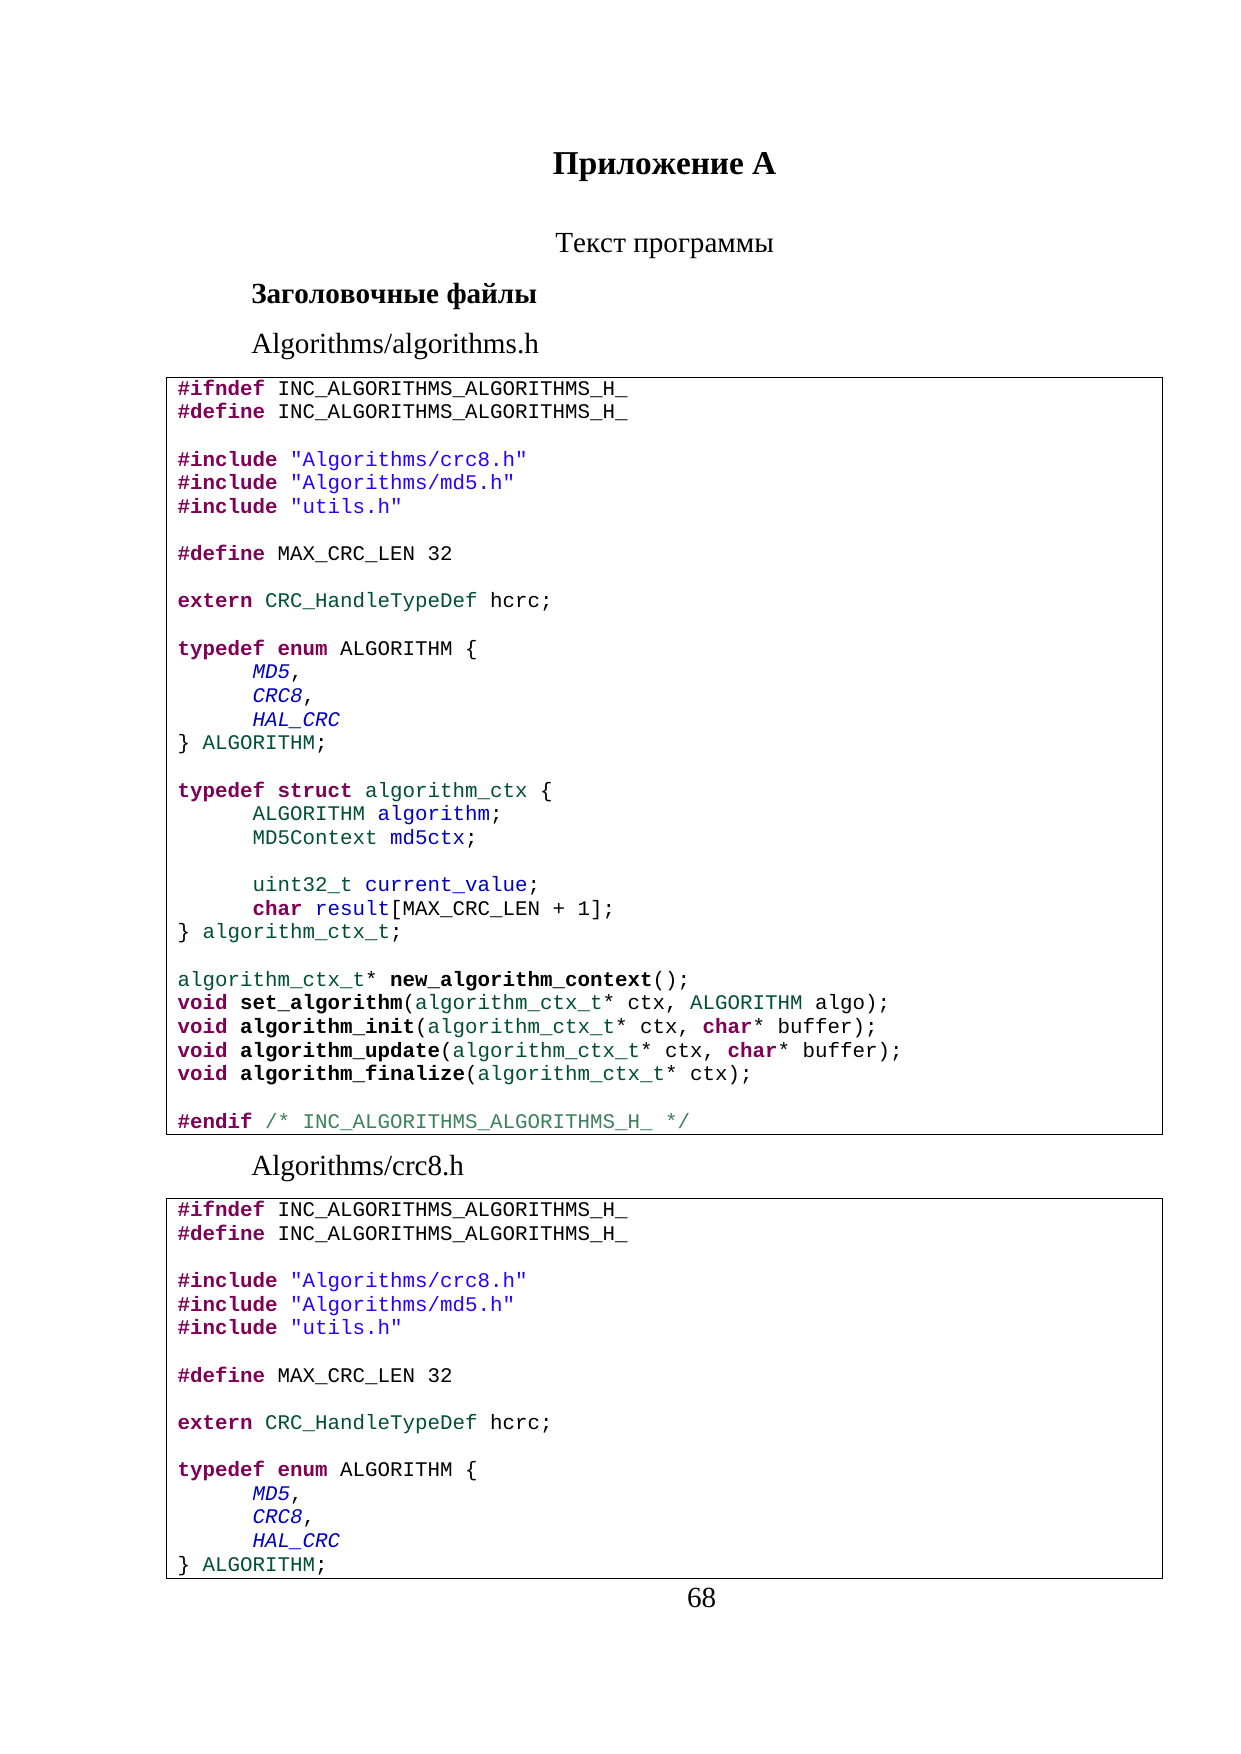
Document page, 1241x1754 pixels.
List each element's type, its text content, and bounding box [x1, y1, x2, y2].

text Заголовочные файлы [177, 276, 1152, 309]
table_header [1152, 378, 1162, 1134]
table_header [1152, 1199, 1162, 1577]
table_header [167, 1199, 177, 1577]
subtitle Приложение А [177, 143, 1152, 181]
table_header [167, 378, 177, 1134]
text Algorithms/crc8.h [177, 1148, 1152, 1181]
text Algorithms/algorithms.h [177, 326, 1152, 360]
text Текст программы [177, 226, 1152, 259]
